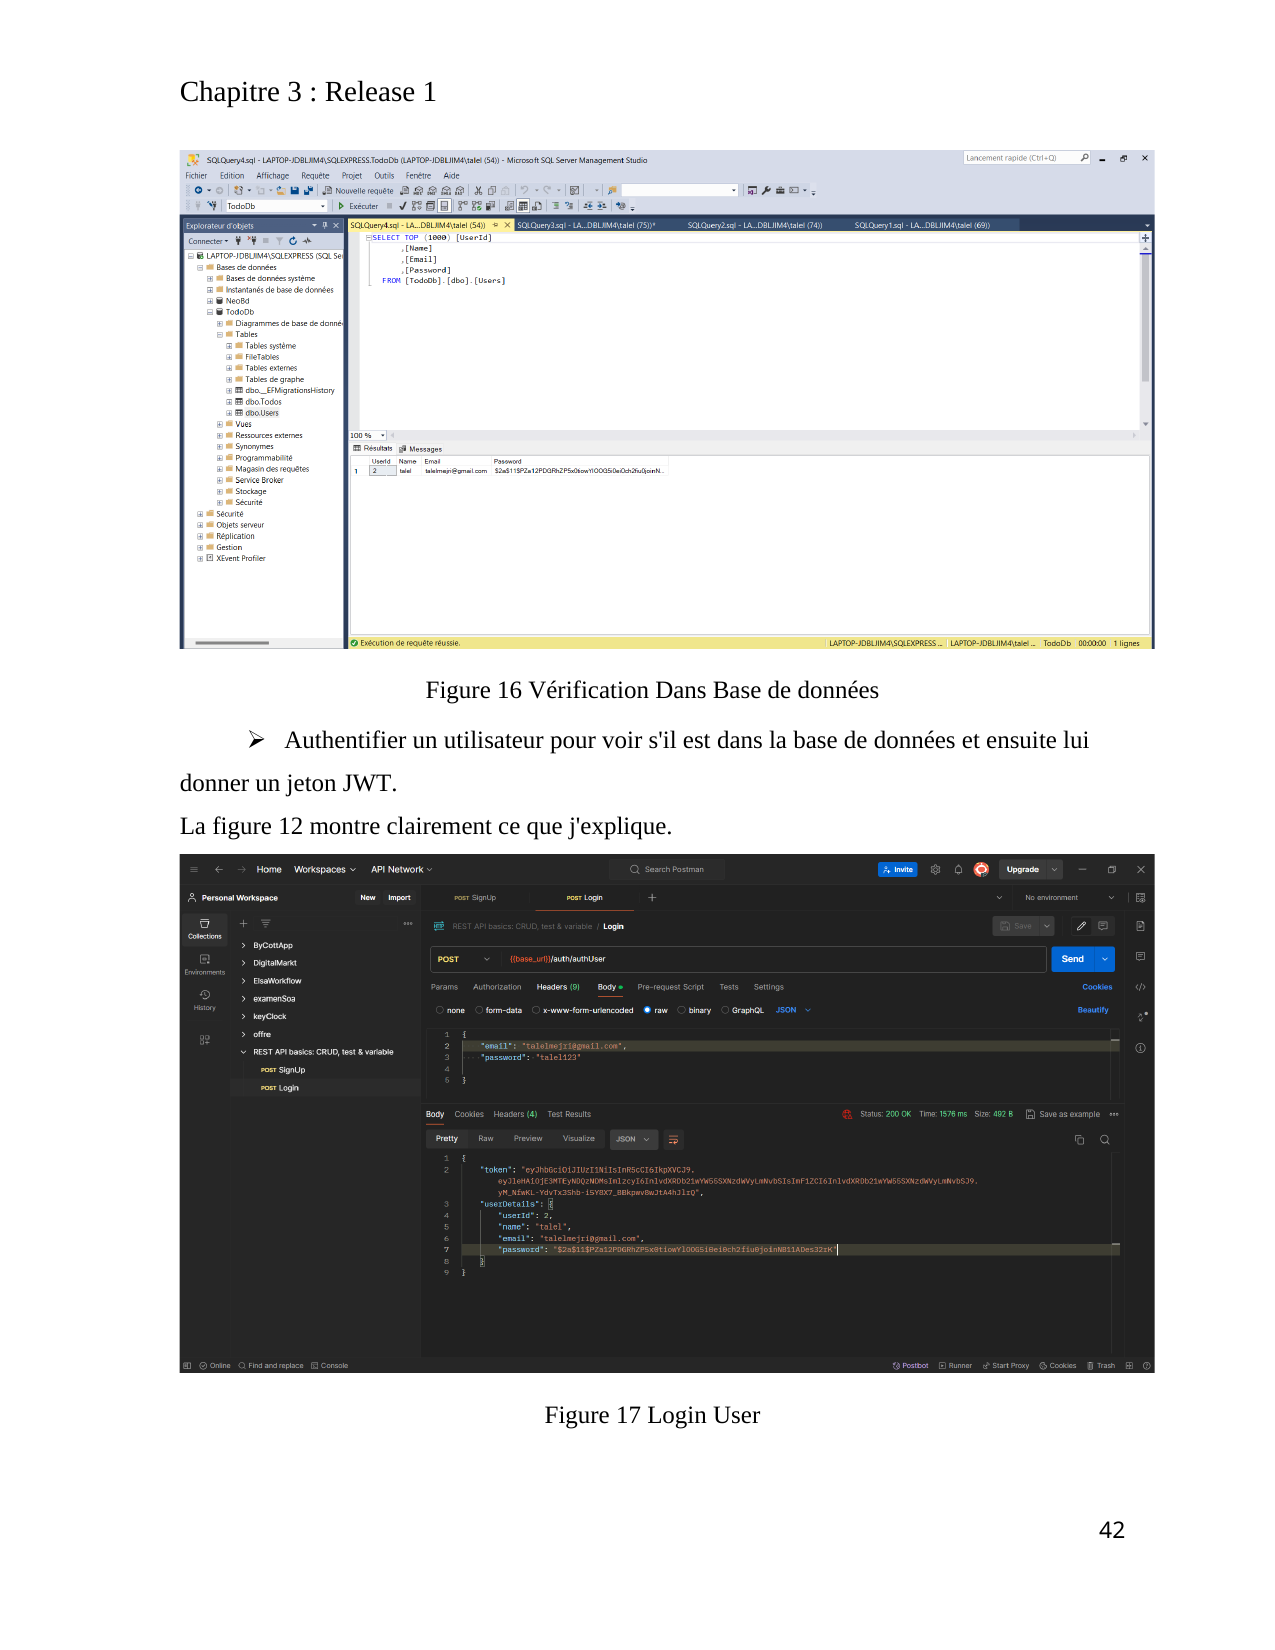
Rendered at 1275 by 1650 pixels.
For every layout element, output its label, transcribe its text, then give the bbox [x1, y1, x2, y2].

text Figure 16 Vérification Dans Base de données [150, 675, 1125, 704]
list Authentifier un utilisateur pour voir s'il est dans la base de données et ensuite lui [247, 725, 1125, 754]
picture [179, 150, 1155, 649]
text Figure 17 Login User [150, 1401, 1125, 1429]
picture [179, 854, 1155, 1373]
text donner un jeton JWT. [150, 768, 1125, 797]
text La figure 12 montre clairement ce que j'explique. [150, 811, 1125, 840]
